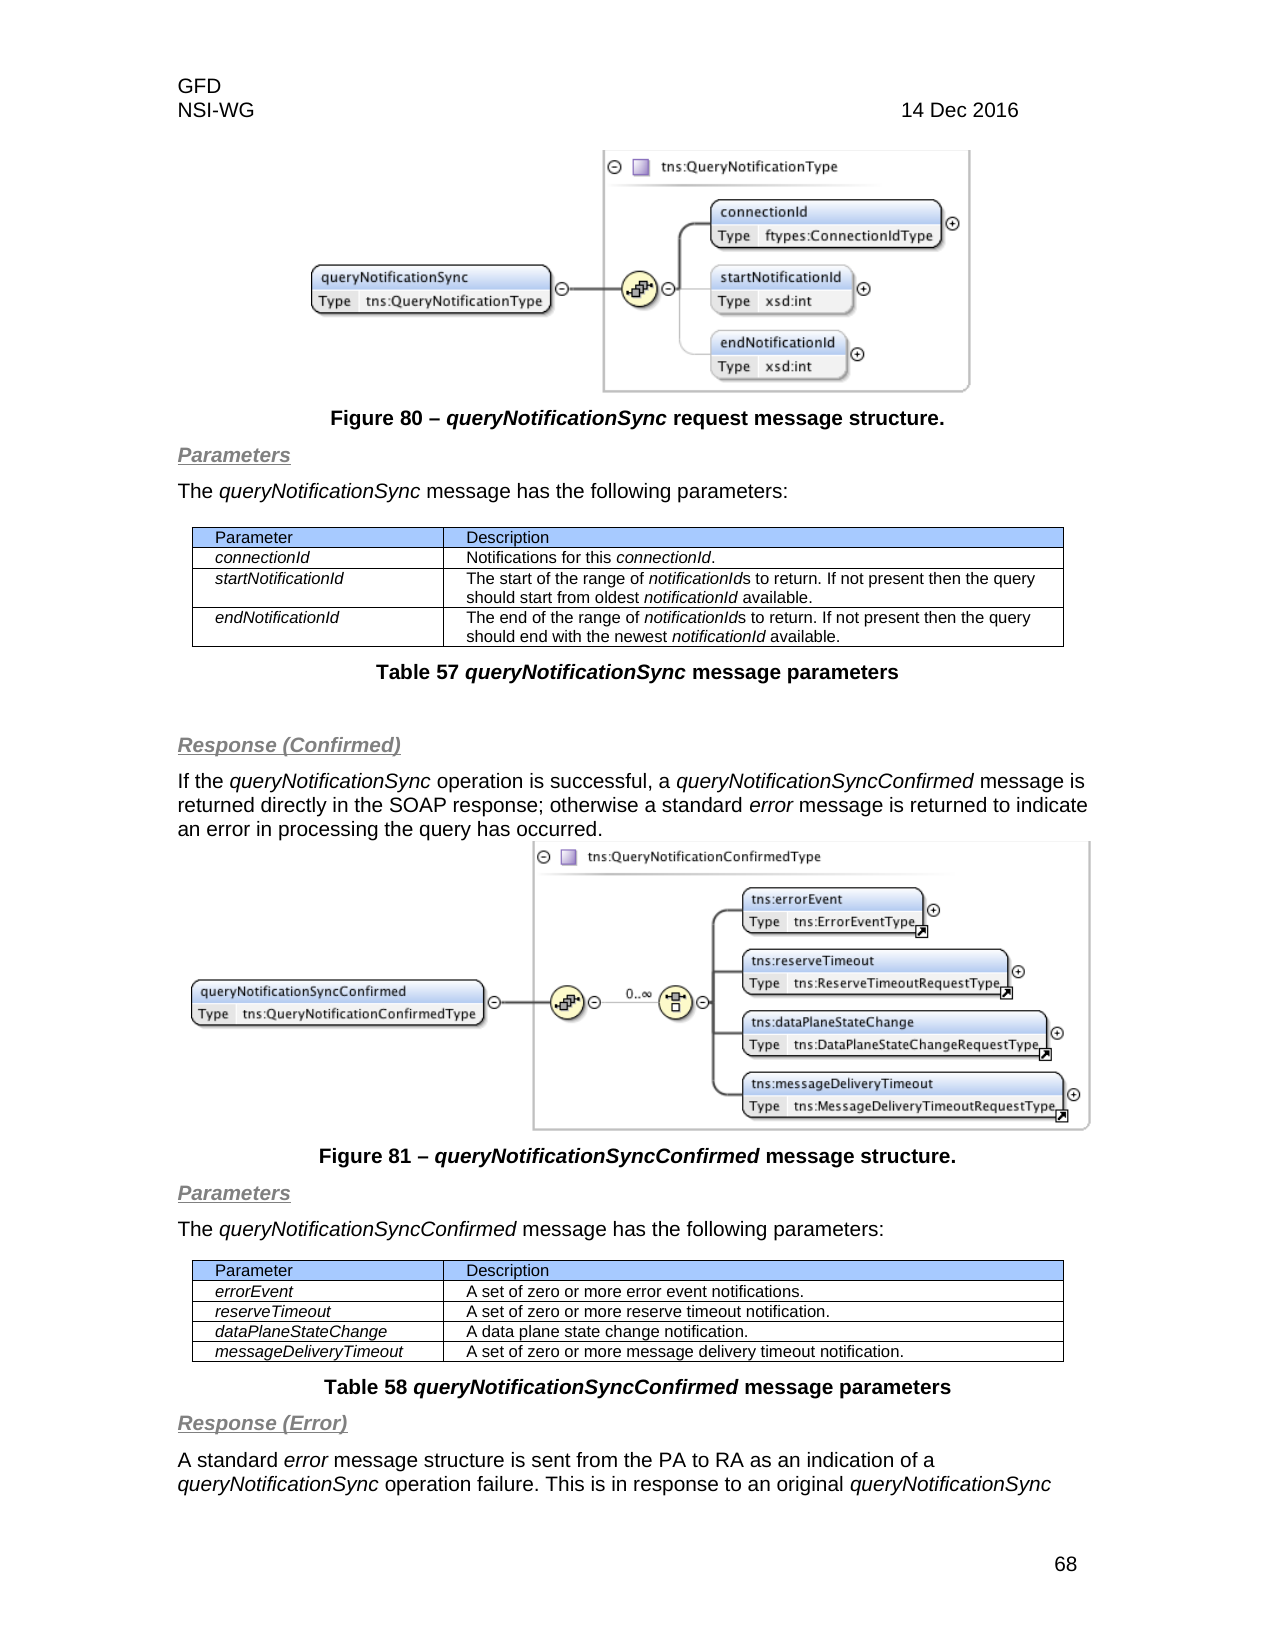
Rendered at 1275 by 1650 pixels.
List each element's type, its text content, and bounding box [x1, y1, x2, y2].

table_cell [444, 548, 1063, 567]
text Parameters [177, 443, 1098, 467]
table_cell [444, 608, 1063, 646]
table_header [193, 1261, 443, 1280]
text The queryNotificationSyncConfirmed message has the following parameters: [177, 1217, 1098, 1241]
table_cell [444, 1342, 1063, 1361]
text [177, 1448, 1098, 1496]
picture [191, 841, 1092, 1132]
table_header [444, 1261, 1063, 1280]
text Response (Confirmed) [177, 733, 1098, 757]
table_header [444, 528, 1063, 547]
picture [311, 150, 972, 394]
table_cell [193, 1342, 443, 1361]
text Table 57 queryNotificationSync message parameters [177, 660, 1098, 684]
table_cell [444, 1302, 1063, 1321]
text Table 58 queryNotificationSyncConfirmed message parameters [177, 1375, 1098, 1399]
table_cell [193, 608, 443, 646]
text The queryNotificationSync message has the following parameters: [177, 479, 1098, 503]
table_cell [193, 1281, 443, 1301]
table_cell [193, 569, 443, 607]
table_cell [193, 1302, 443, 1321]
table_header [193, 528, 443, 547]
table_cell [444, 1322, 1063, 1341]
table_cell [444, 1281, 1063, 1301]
text Response (Error) [177, 1411, 1098, 1435]
text If the queryNotificationSync operation is successful, a queryNotificationSyncConfirmed message is returned directly in the SOAP response; otherwise a standard error message is returned to indicate an error in processing the query has occurred. [177, 769, 1098, 841]
text Parameters [177, 1181, 1098, 1204]
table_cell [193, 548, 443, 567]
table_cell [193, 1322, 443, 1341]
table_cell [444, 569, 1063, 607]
